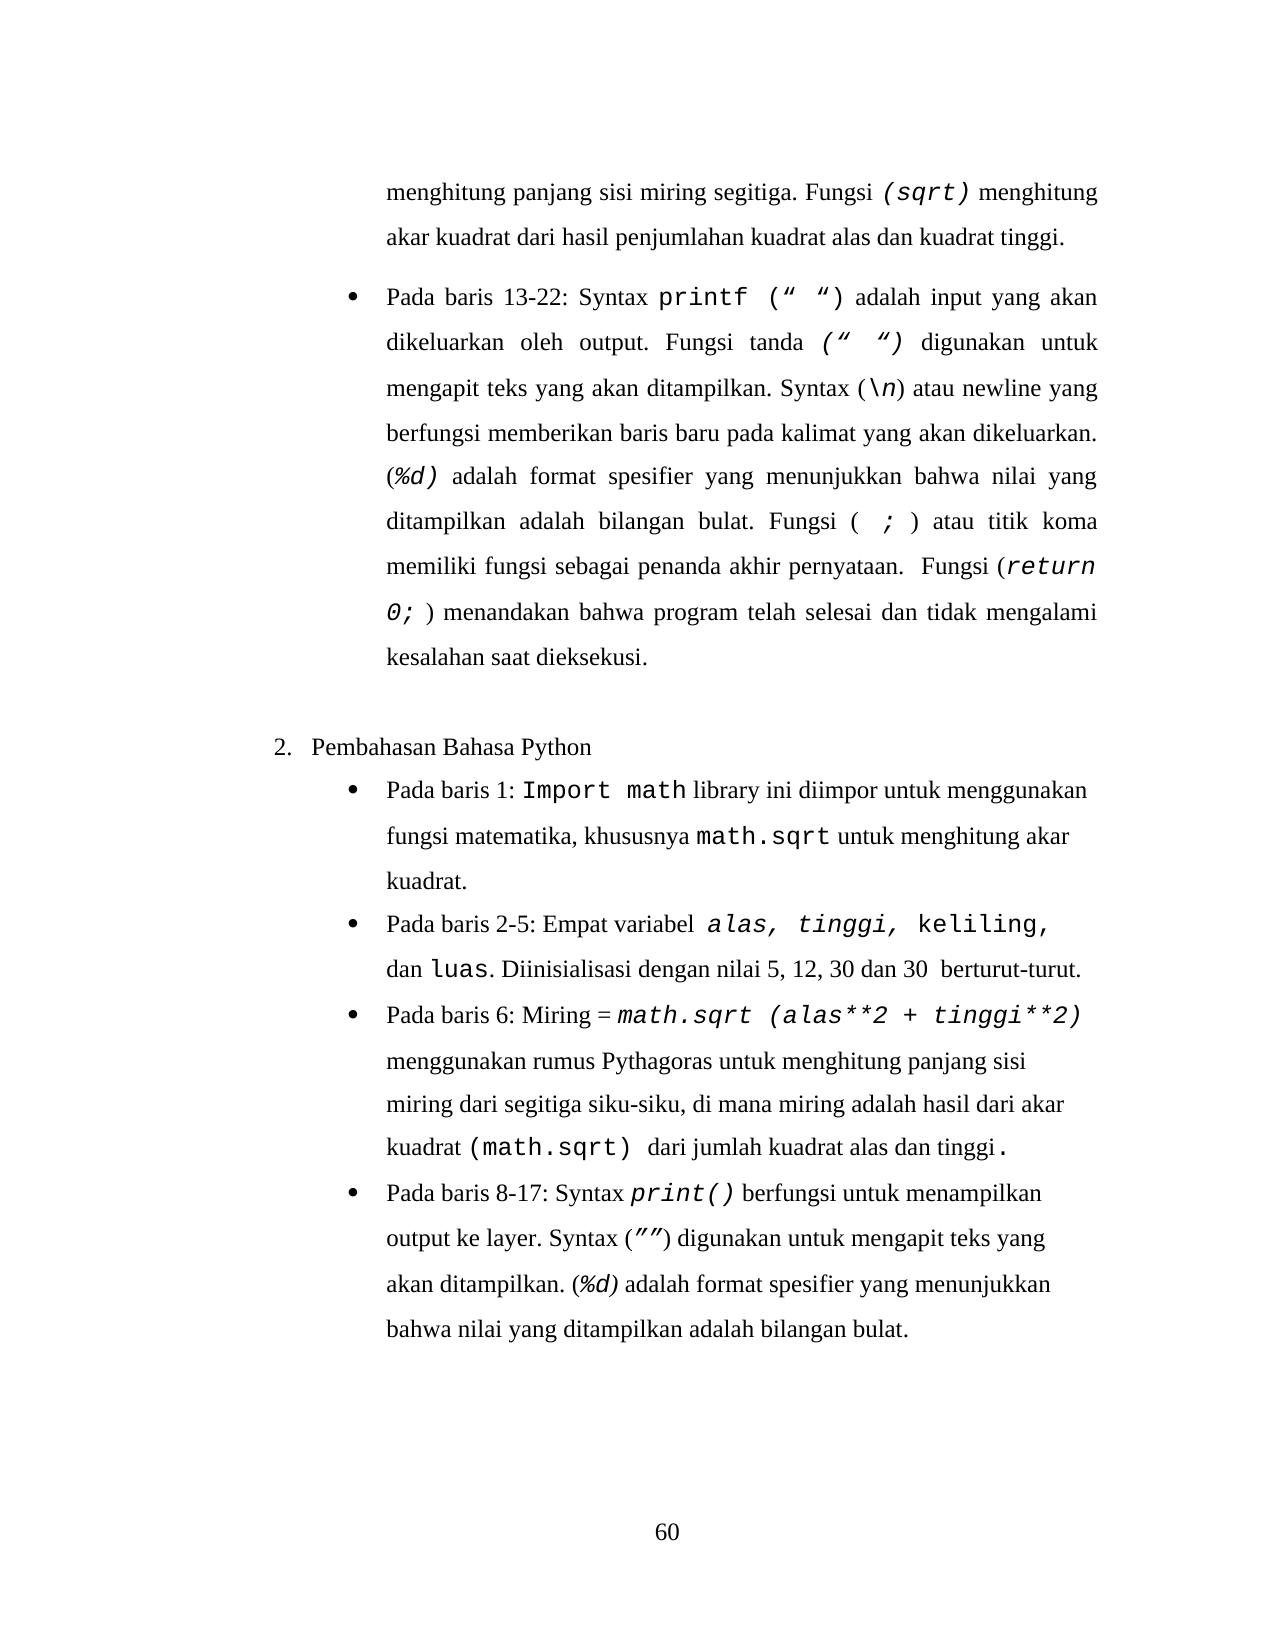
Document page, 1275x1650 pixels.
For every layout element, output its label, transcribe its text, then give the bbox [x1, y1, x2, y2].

list Pembahasan Bahasa Python [274, 732, 1098, 761]
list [349, 177, 1098, 251]
list Pada baris 6: Miring = math.sqrt (alas**2 + tinggi**2) menggunakan rumus Pythagoras untuk menghitung panjang sisi miring dari segitiga siku-siku, di mana miring adalah hasil dari akar kuadrat (math.sqrt) dari jumlah kuadrat alas dan tinggi. [349, 1001, 1098, 1163]
list Pada baris 1: Import math library ini diimpor untuk menggunakan fungsi matematika, khususnya math.sqrt untuk menghitung akar kuadrat. [349, 776, 1098, 895]
list Pada baris 8-17: Syntax print() berfungsi untuk menampilkan output ke layer. Syntax (””) digunakan untuk mengapit teks yang akan ditampilkan. (%d) adalah format spesifier yang menunjukkan bahwa nilai yang ditampilkan adalah bilangan bulat. [349, 1178, 1098, 1343]
list Pada baris 2-5: Empat variabel alas, tinggi, keliling, dan luas. Diinisialisasi dengan nilai 5, 12, 30 dan 30 berturut-turut. [349, 909, 1098, 985]
list Pada baris 13-22: Syntax printf (“ “) adalah input yang akan dikeluarkan oleh output. Fungsi tanda (“ “) digunakan untuk mengapit teks yang akan ditampilkan. Syntax (\n) atau newline yang berfungsi memberikan baris baru pada kalimat yang akan dikeluarkan. (%d) adalah format spesifier yang menunjukkan bahwa nilai yang ditampilkan adalah bilangan bulat. Fungsi ( ; ) atau titik koma memiliki fungsi sebagai penanda akhir pernyataan. Fungsi (return 0; ) menandakan bahwa program telah selesai dan tidak mengalami kesalahan saat dieksekusi. [349, 282, 1098, 671]
